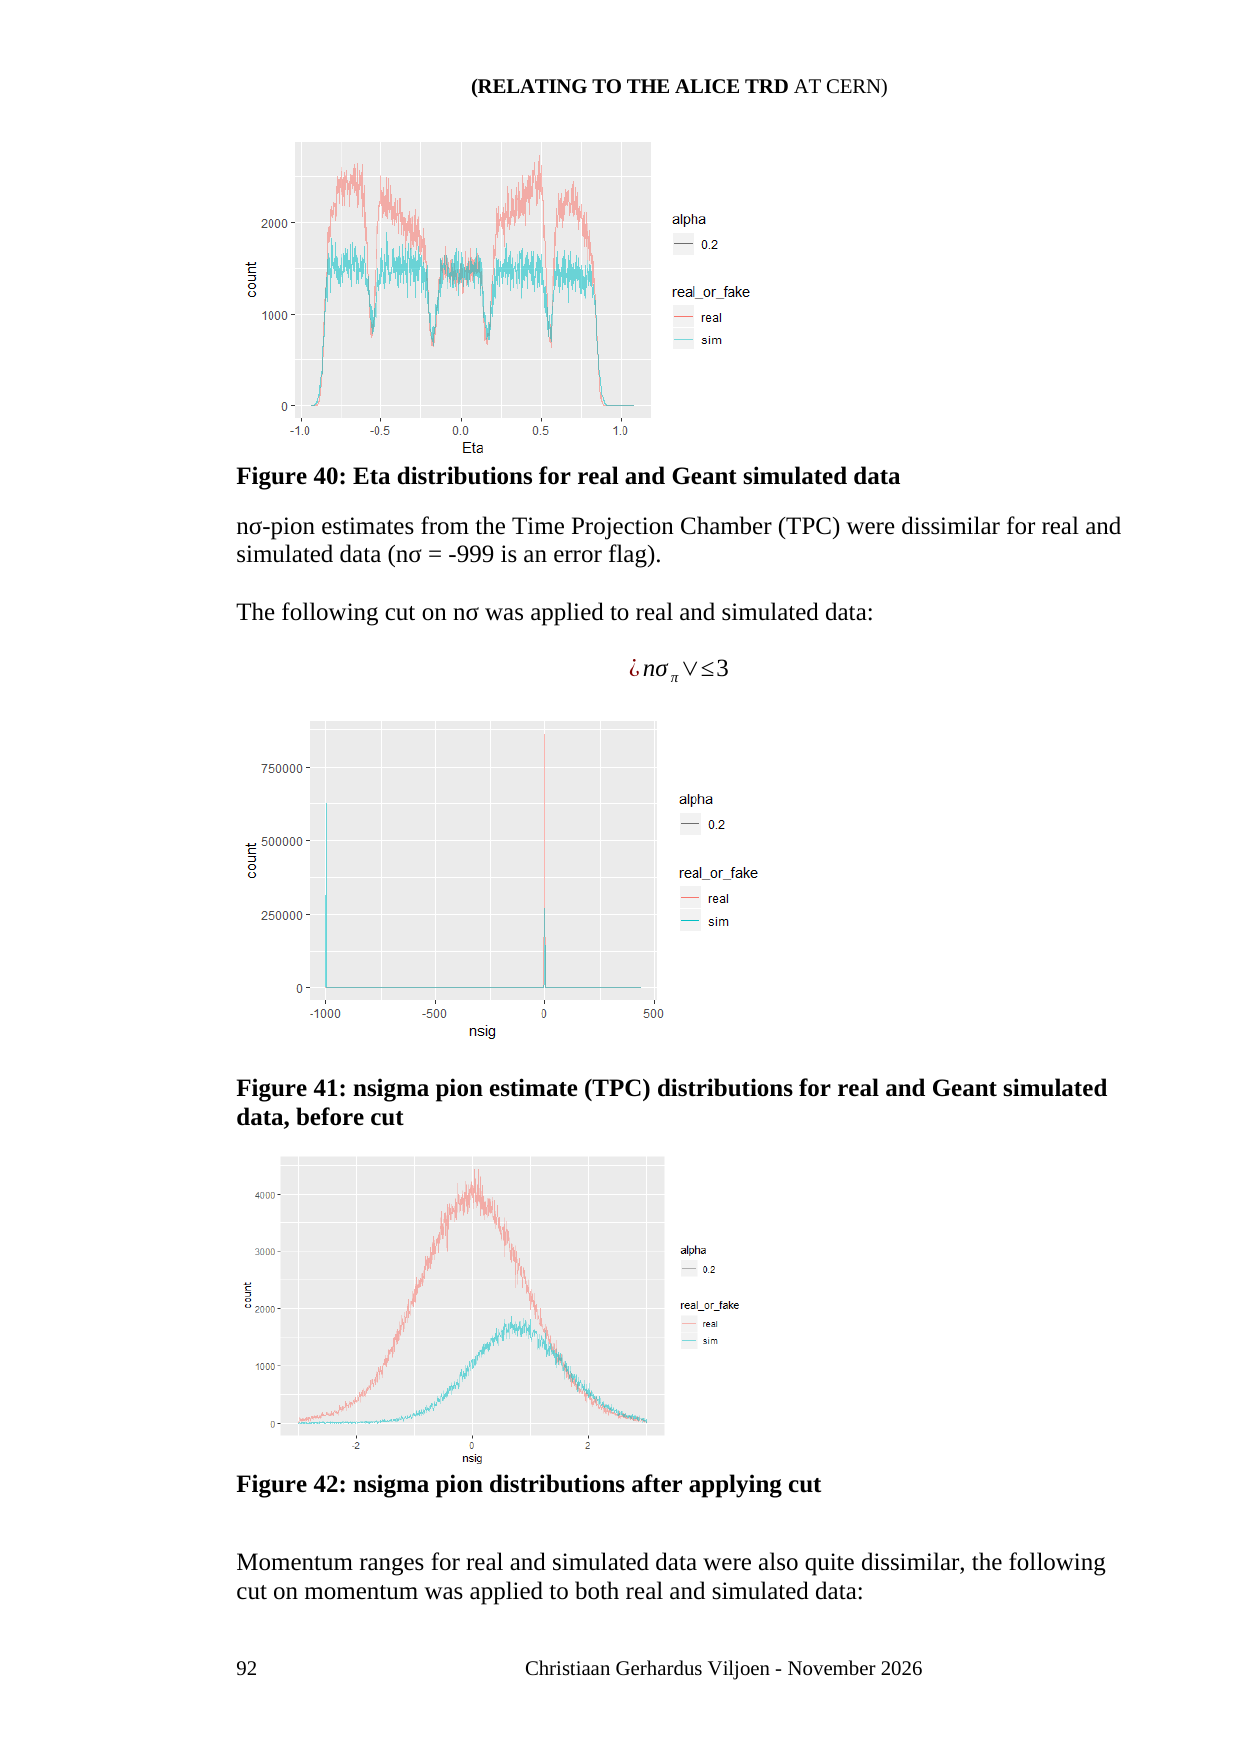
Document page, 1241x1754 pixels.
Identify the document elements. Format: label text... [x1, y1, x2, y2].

text The following cut on nσ was applied to real and simulated data: [236, 597, 1122, 626]
text Momentum ranges for real and simulated data were also quite dissimilar, the following cut on momentum was applied to both real and simulated data: [236, 1547, 1122, 1604]
text Figure 42: nsigma pion distributions after applying cut [236, 1469, 1122, 1497]
picture [236, 1151, 750, 1469]
text Figure 41: nsigma pion estimate (TPC) distributions for real and Geant simulated data, before cut [236, 1073, 1122, 1131]
text nσ-pion estimates from the Time Projection Chamber (TPC) were dissimilar for real and simulated data (nσ = -999 is an error flag). [236, 511, 1122, 568]
picture [236, 714, 772, 1045]
picture [236, 135, 764, 462]
text Figure 40: Eta distributions for real and Geant simulated data [236, 461, 1122, 490]
